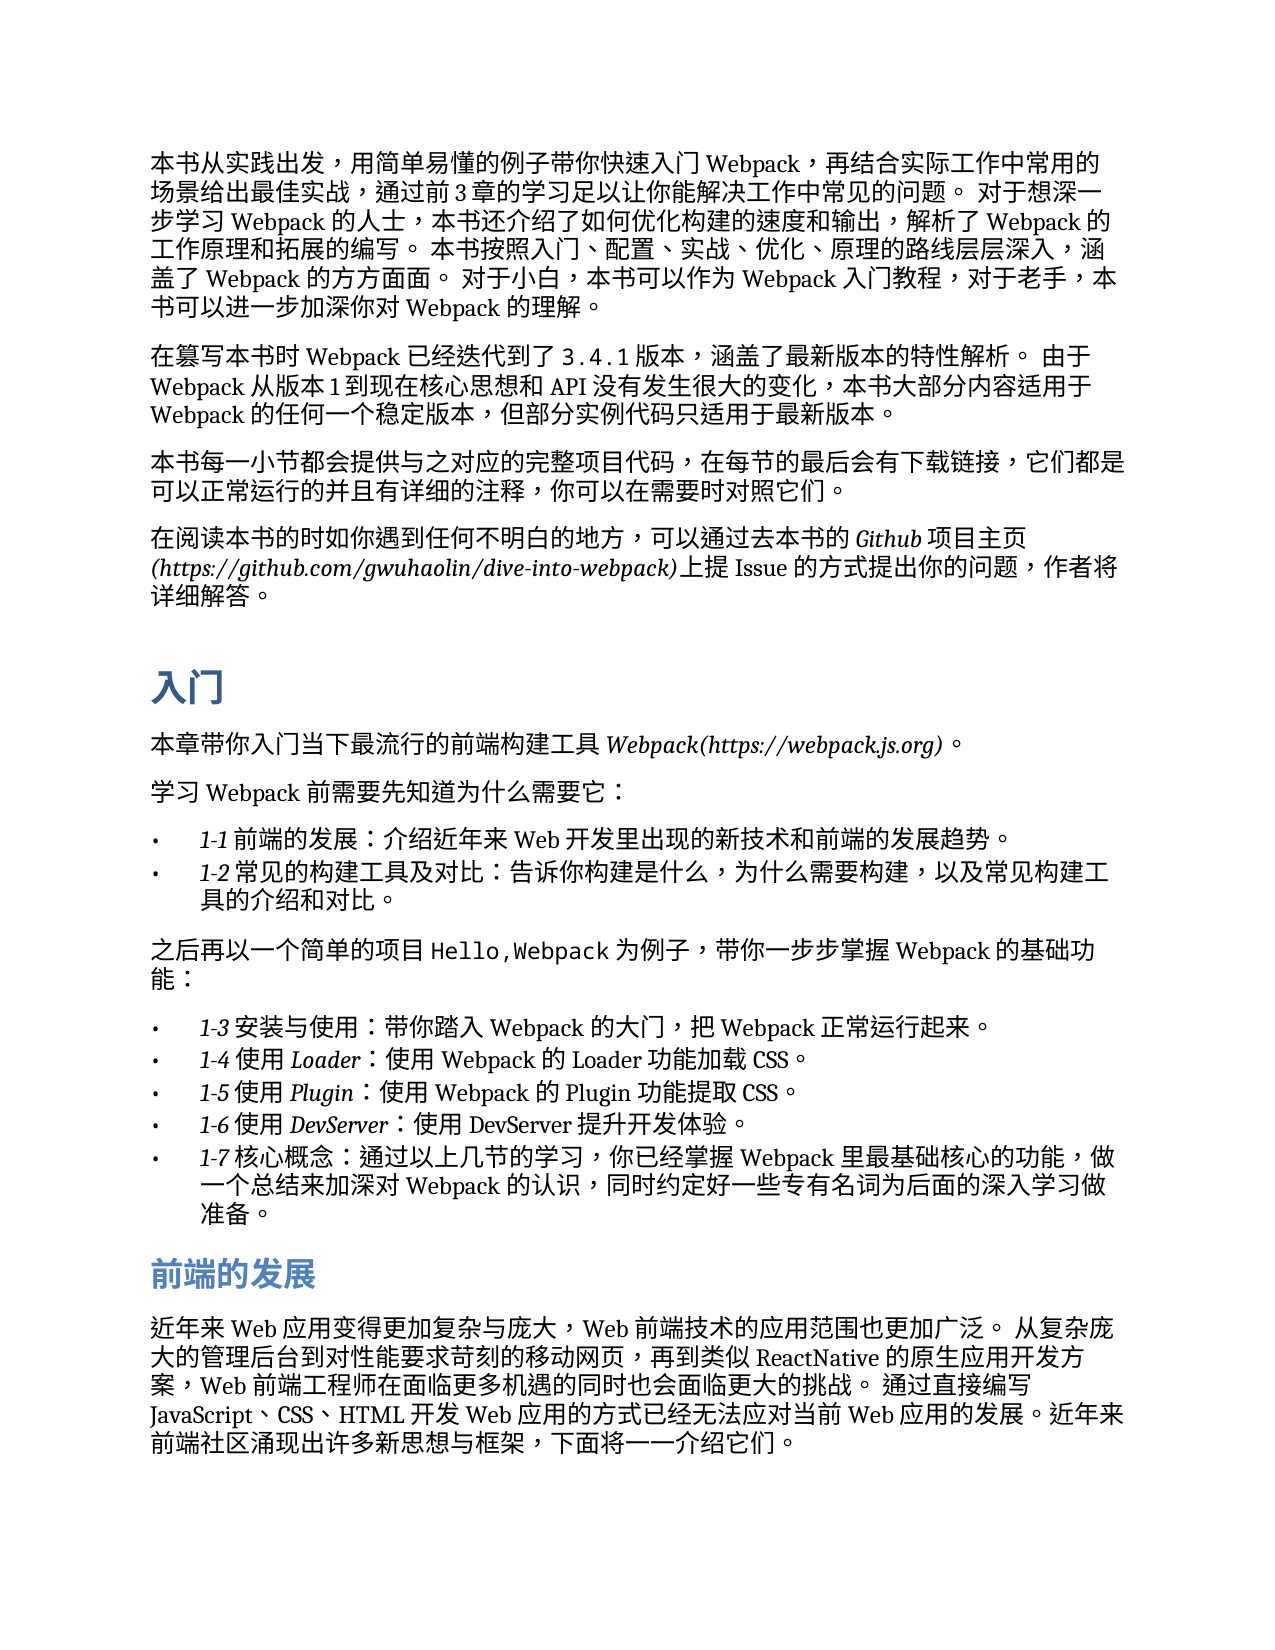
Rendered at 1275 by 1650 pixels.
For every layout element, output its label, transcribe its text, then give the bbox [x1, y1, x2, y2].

list 1-5 使用Plugin：使用 Webpack 的 Plugin 功能提取 CSS。 [150, 1078, 1125, 1107]
text 在阅读本书的时如你遇到任何不明白的地方，可以通过去本书的 Github 项目主页(https://github.com/gwuhaolin/dive-into-webpack)上提 Issue 的方式提出你的问题，作者将详细解答。 [150, 525, 1125, 611]
text 在篡写本书时 Webpack 已经迭代到了 3.4.1 版本，涵盖了最新版本的特性解析。 由于 Webpack 从版本1到现在核心思想和 API 没有发生很大的变化，本书大部分内容适用于 Webpack 的任何一个稳定版本，但部分实例代码只适用于最新版本。 [150, 341, 1125, 430]
subtitle 前端的发展 [150, 1251, 1125, 1296]
list 1-4 使用Loader：使用 Webpack 的 Loader 功能加载 CSS。 [150, 1046, 1125, 1075]
text 本书从实践出发，用简单易懂的例子带你快速入门 Webpack，再结合实际工作中常用的场景给出最佳实战，通过前3章的学习足以让你能解决工作中常见的问题。 对于想深一步学习 Webpack 的人士，本书还介绍了如何优化构建的速度和输出，解析了 Webpack 的工作原理和拓展的编写。 本书按照入门、配置、实战、优化、原理的路线层层深入，涵盖了 Webpack 的方方面面。 对于小白，本书可以作为 Webpack 入门教程，对于老手，本书可以进一步加深你对 Webpack 的理解。 [150, 150, 1125, 322]
list 1-2 常见的构建工具及对比：告诉你构建是什么，为什么需要构建，以及常见构建工具的介绍和对比。 [150, 858, 1125, 916]
list 1-3 安装与使用：带你踏入 Webpack 的大门，把 Webpack 正常运行起来。 [150, 1013, 1125, 1042]
subtitle 入门 [150, 661, 1125, 712]
list 1-7 核心概念：通过以上几节的学习，你已经掌握 Webpack 里最基础核心的功能，做一个总结来加深对 Webpack 的认识，同时约定好一些专有名词为后面的深入学习做准备。 [150, 1143, 1125, 1230]
text 本书每一小节都会提供与之对应的完整项目代码，在每节的最后会有下载链接，它们都是可以正常运行的并且有详细的注释，你可以在需要时对照它们。 [150, 449, 1125, 506]
text 近年来 Web 应用变得更加复杂与庞大，Web 前端技术的应用范围也更加广泛。 从复杂庞大的管理后台到对性能要求苛刻的移动网页，再到类似 ReactNative 的原生应用开发方案，Web 前端工程师在面临更多机遇的同时也会面临更大的挑战。 通过直接编写 JavaScript、CSS、HTML 开发 Web 应用的方式已经无法应对当前 Web 应用的发展。近年来前端社区涌现出许多新思想与框架，下面将一一介绍它们。 [150, 1315, 1125, 1458]
list 1-1 前端的发展：介绍近年来 Web 开发里出现的新技术和前端的发展趋势。 [150, 826, 1125, 855]
text 之后再以一个简单的项目 Hello,Webpack 为例子，带你一步步掌握 Webpack 的基础功能： [150, 935, 1125, 995]
text 学习 Webpack 前需要先知道为什么需要它： [150, 778, 1125, 807]
text 本章带你入门当下最流行的前端构建工具 Webpack(https://webpack.js.org)。 [150, 731, 1125, 760]
list 1-6 使用DevServer：使用 DevServer 提升开发体验。 [150, 1111, 1125, 1140]
